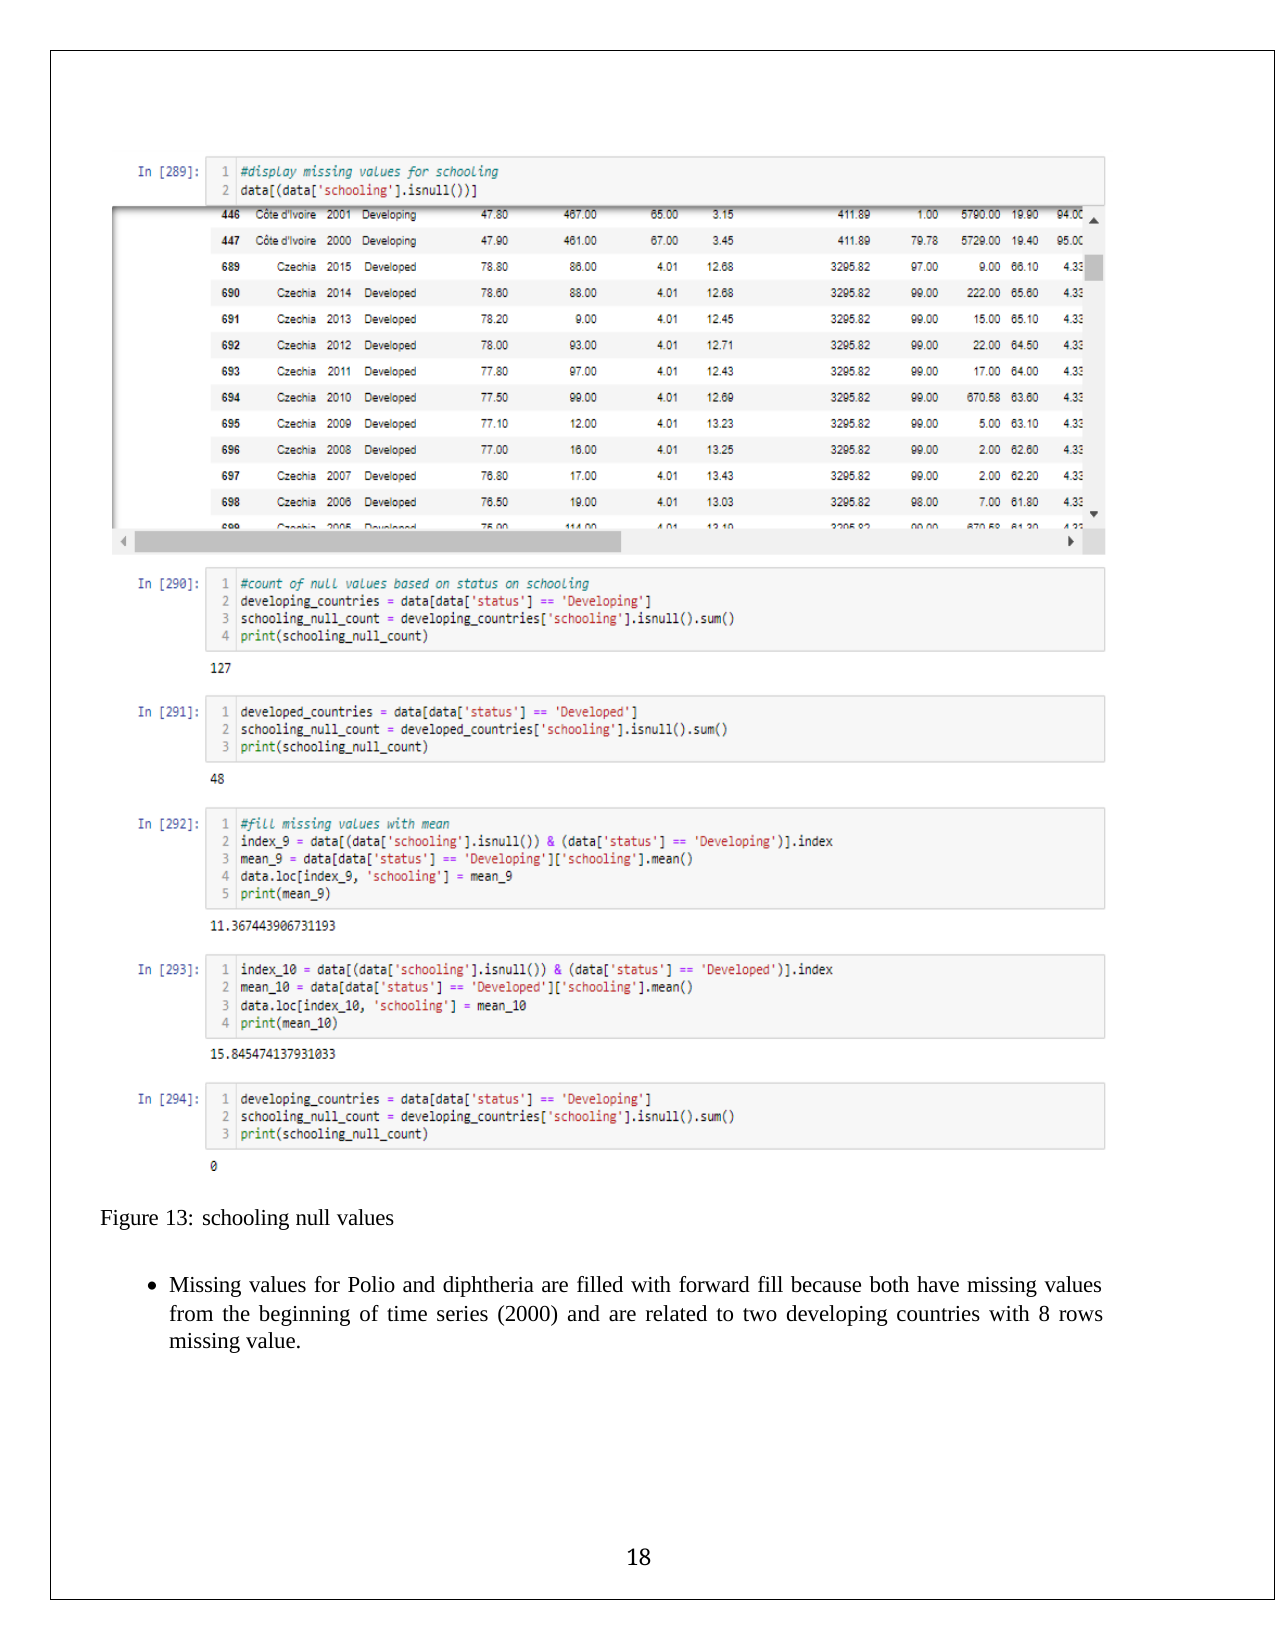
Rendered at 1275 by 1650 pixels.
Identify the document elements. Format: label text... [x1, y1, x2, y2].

list Missing values for Polio and diphtheria are filled with forward fill because both have missing values from the beginning of time series (2000) and are related to two developing countries with 8 rows missing value. [146, 1270, 1103, 1354]
text Figure 13: schooling null values [100, 1203, 1274, 1230]
picture [112, 150, 1114, 1171]
